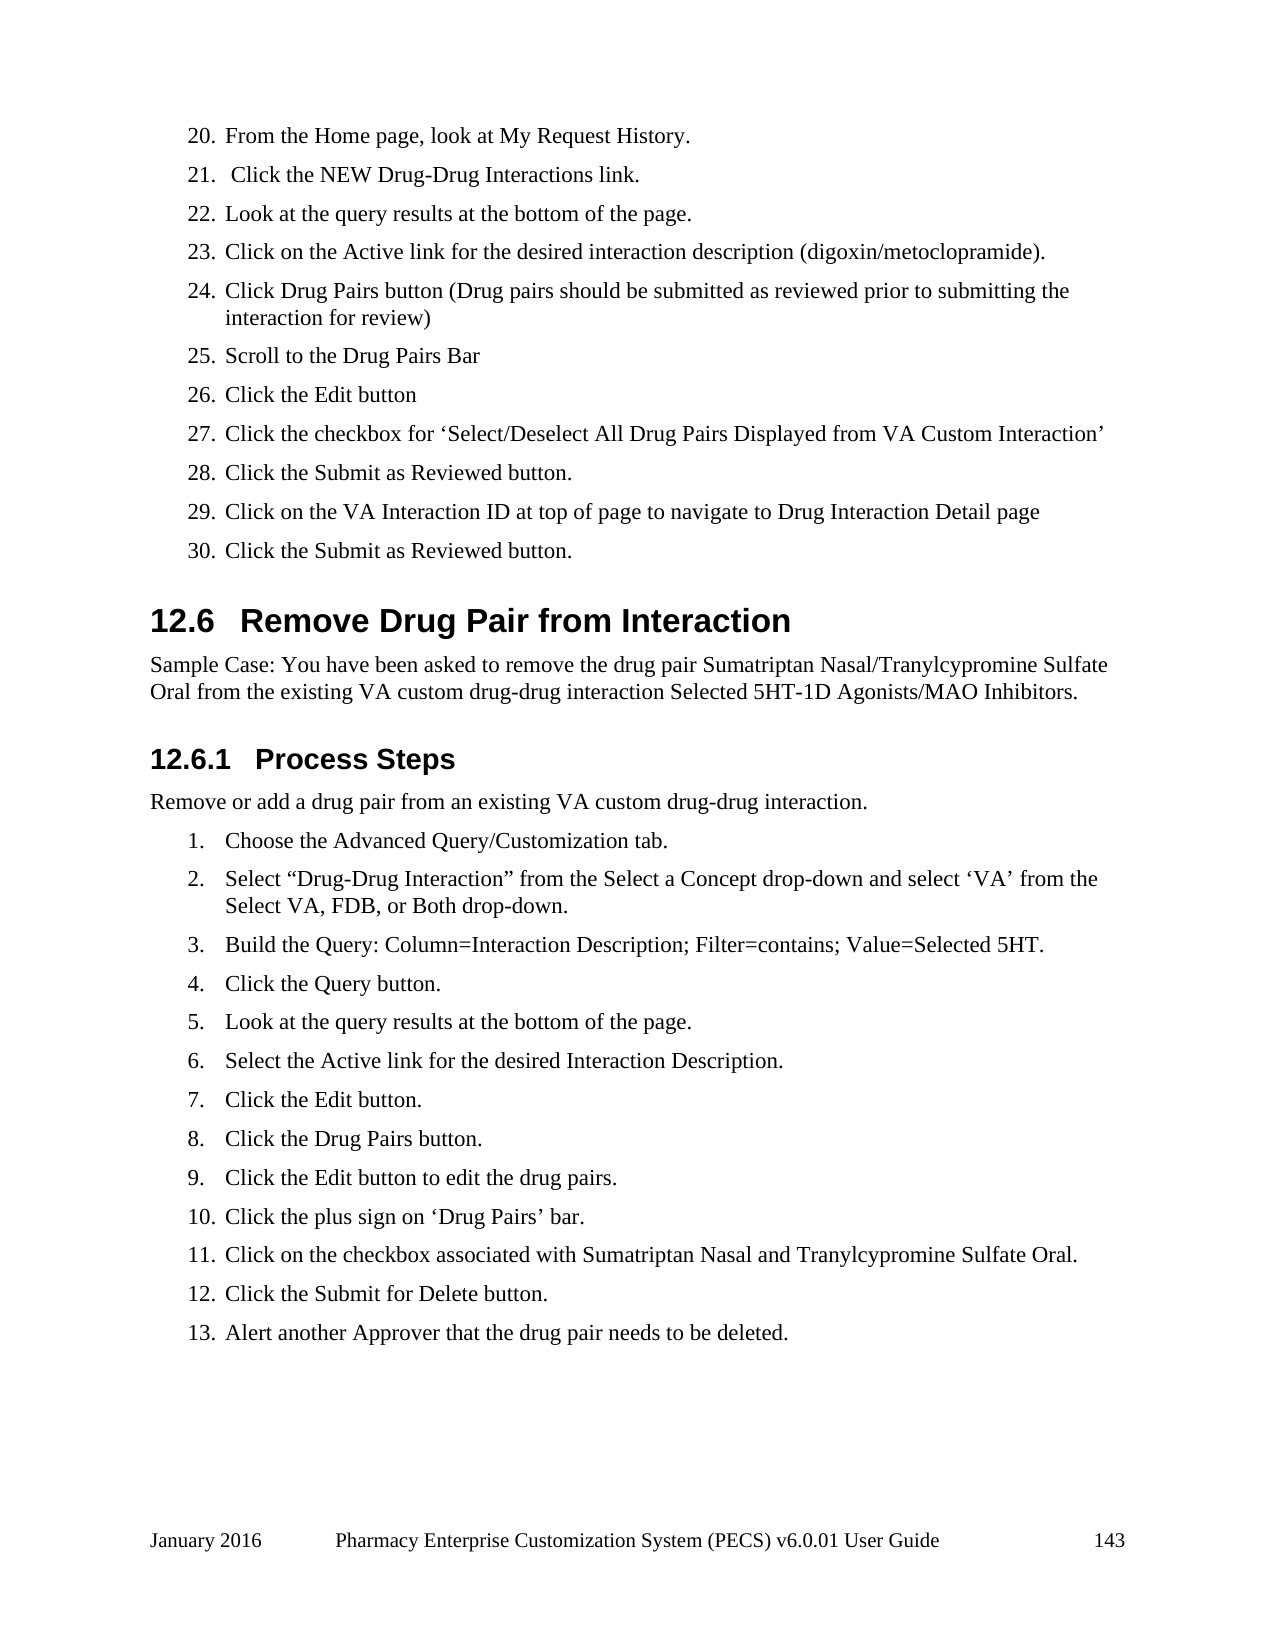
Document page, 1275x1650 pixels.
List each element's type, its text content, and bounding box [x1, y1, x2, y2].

text Click on the VA Interaction ID at top of page to navigate to Drug Interaction Detail page [187, 498, 1125, 524]
text Select “Drug-Drug Interaction” from the Select a Concept drop-down and select ‘VA’ from the Select VA, FDB, or Both drop-down. [187, 866, 1125, 918]
text Sample Case: You have been asked to remove the drug pair Sumatriptan Nasal/Tranylcypromine Sulfate Oral from the existing VA custom drug-drug interaction Selected 5HT-1D Agonists/MAO Inhibitors. [150, 652, 1125, 704]
text Click the Query button. [187, 969, 1125, 996]
text Click Drug Pairs button (Drug pairs should be submitted as reviewed prior to submitting the interaction for review) [187, 277, 1125, 330]
text Click the Edit button to edit the drug pairs. [187, 1164, 1125, 1190]
text Click the plus sign on ‘Drug Pairs’ bar. [187, 1203, 1125, 1229]
text Click the Edit button. [187, 1086, 1125, 1112]
text Build the Query: Column=Interaction Description; Filter=contains; Value=Selected 5HT. [187, 931, 1125, 957]
text Click the Edit button [187, 381, 1125, 408]
text Click on the Active link for the desired interaction description (digoxin/metoclopramide). [187, 238, 1125, 265]
subtitle Remove Drug Pair from Interaction [150, 601, 1125, 639]
text Scroll to the Drug Pairs Bar [187, 342, 1125, 369]
text Look at the query results at the bottom of the page. [187, 1008, 1125, 1035]
text Select the Active link for the desired Interaction Description. [187, 1047, 1125, 1074]
text Click the Submit for Delete button. [187, 1280, 1125, 1307]
text Click the NEW Drug-Drug Interactions link. [187, 161, 1125, 187]
text Click the Drug Pairs button. [187, 1125, 1125, 1151]
text Alert another Approver that the drug pair needs to be deleted. [187, 1319, 1125, 1346]
text Click the Submit as Reviewed button. [187, 537, 1125, 563]
list Choose the Advanced Query/Customization tab. [187, 827, 1125, 853]
text Look at the query results at the bottom of the page. [187, 199, 1125, 226]
text Remove or add a drug pair from an existing VA custom drug-drug interaction. [150, 788, 1125, 814]
subtitle Process Steps [150, 742, 1125, 775]
text Click the Submit as Reviewed button. [187, 459, 1125, 485]
text Click on the checkbox associated with Sumatriptan Nasal and Tranylcypromine Sulfate Oral. [187, 1242, 1125, 1268]
text From the Home page, look at My Request History. [187, 122, 1125, 148]
text Click the checkbox for ‘Select/Deselect All Drug Pairs Displayed from VA Custom Interaction’ [187, 420, 1125, 447]
